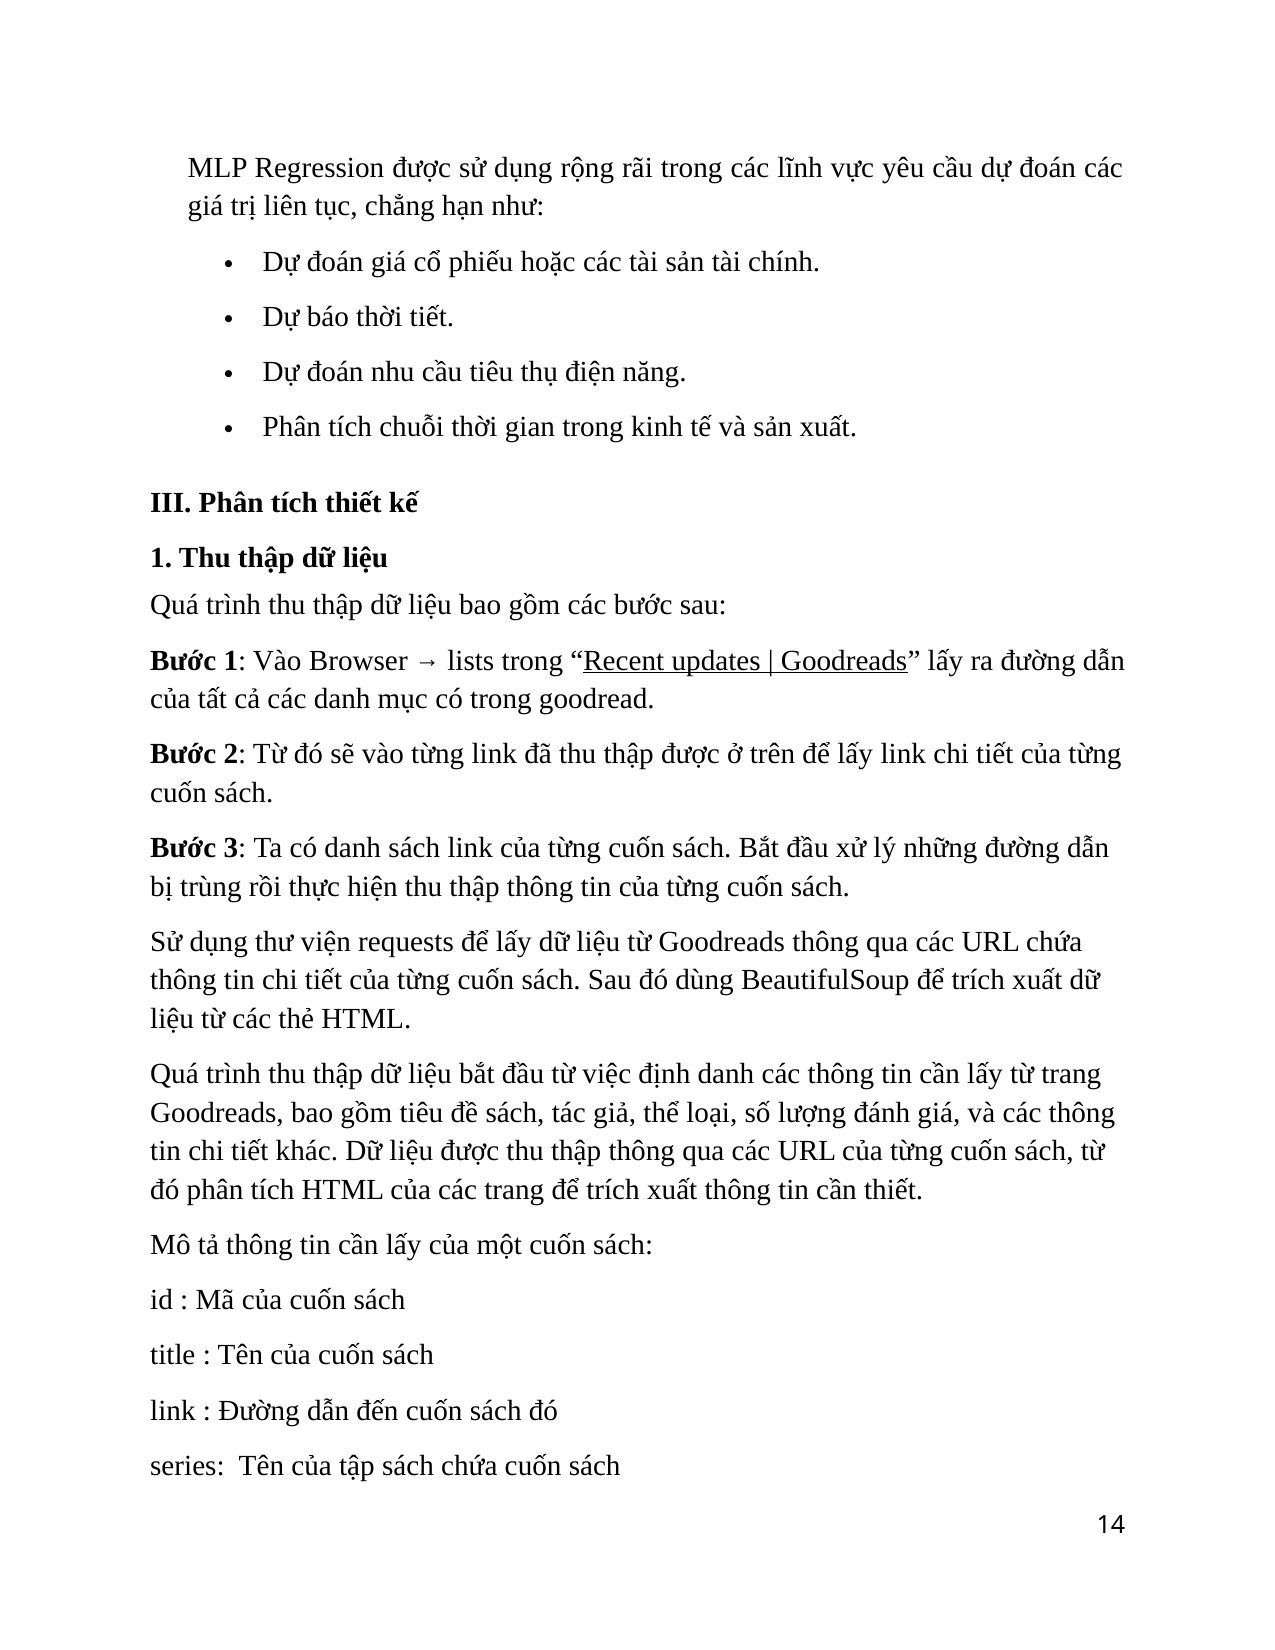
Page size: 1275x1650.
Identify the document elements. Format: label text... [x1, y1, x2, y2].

text MLP Regression được sử dụng rộng rãi trong các lĩnh vực yêu cầu dự đoán các giá trị liên tục, chẳng hạn như: [187, 150, 1125, 222]
text id : Mã của cuốn sách [150, 1282, 1125, 1316]
text series: Tên của tập sách chứa cuốn sách [150, 1448, 1125, 1481]
list Phân tích chuỗi thời gian trong kinh tế và sản xuất. [225, 409, 1125, 443]
text title : Tên của cuốn sách [150, 1337, 1125, 1371]
text Bước 3: Ta có danh sách link của từng cuốn sách. Bắt đầu xử lý những đường dẫn bị trùng rồi thực hiện thu thập thông tin của từng cuốn sách. [150, 830, 1125, 902]
list Dự đoán nhu cầu tiêu thụ điện năng. [225, 354, 1125, 388]
subtitle III. Phân tích thiết kế [150, 485, 1125, 519]
list Dự đoán giá cổ phiếu hoặc các tài sản tài chính. [225, 244, 1125, 277]
text Mô tả thông tin cần lấy của một cuốn sách: [150, 1227, 1125, 1261]
list Dự báo thời tiết. [225, 299, 1125, 332]
text Sử dụng thư viện requests để lấy dữ liệu từ Goodreads thông qua các URL chứa thông tin chi tiết của từng cuốn sách. Sau đó dùng BeautifulSoup để trích xuất dữ liệu từ các thẻ HTML. [150, 924, 1125, 1034]
text Bước 1: Vào Browser lists trong “Recent updates | Goodreads” lấy ra đường dẫn của tất cả các danh mục có trong goodread. [150, 643, 1125, 715]
text Quá trình thu thập dữ liệu bao gồm các bước sau: [150, 587, 1125, 621]
text Bước 2: Từ đó sẽ vào từng link đã thu thập được ở trên để lấy link chi tiết của từng cuốn sách. [150, 736, 1125, 808]
text Quá trình thu thập dữ liệu bắt đầu từ việc định danh các thông tin cần lấy từ trang Goodreads, bao gồm tiêu đề sách, tác giả, thể loại, số lượng đánh giá, và các thông tin chi tiết khác. Dữ liệu được thu thập thông qua các URL của từng cuốn sách, từ đó phân tích HTML của các trang để trích xuất thông tin cần thiết. [150, 1056, 1125, 1205]
text link : Đường dẫn đến cuốn sách đó [150, 1393, 1125, 1426]
subtitle 1. Thu thập dữ liệu [150, 541, 1125, 574]
